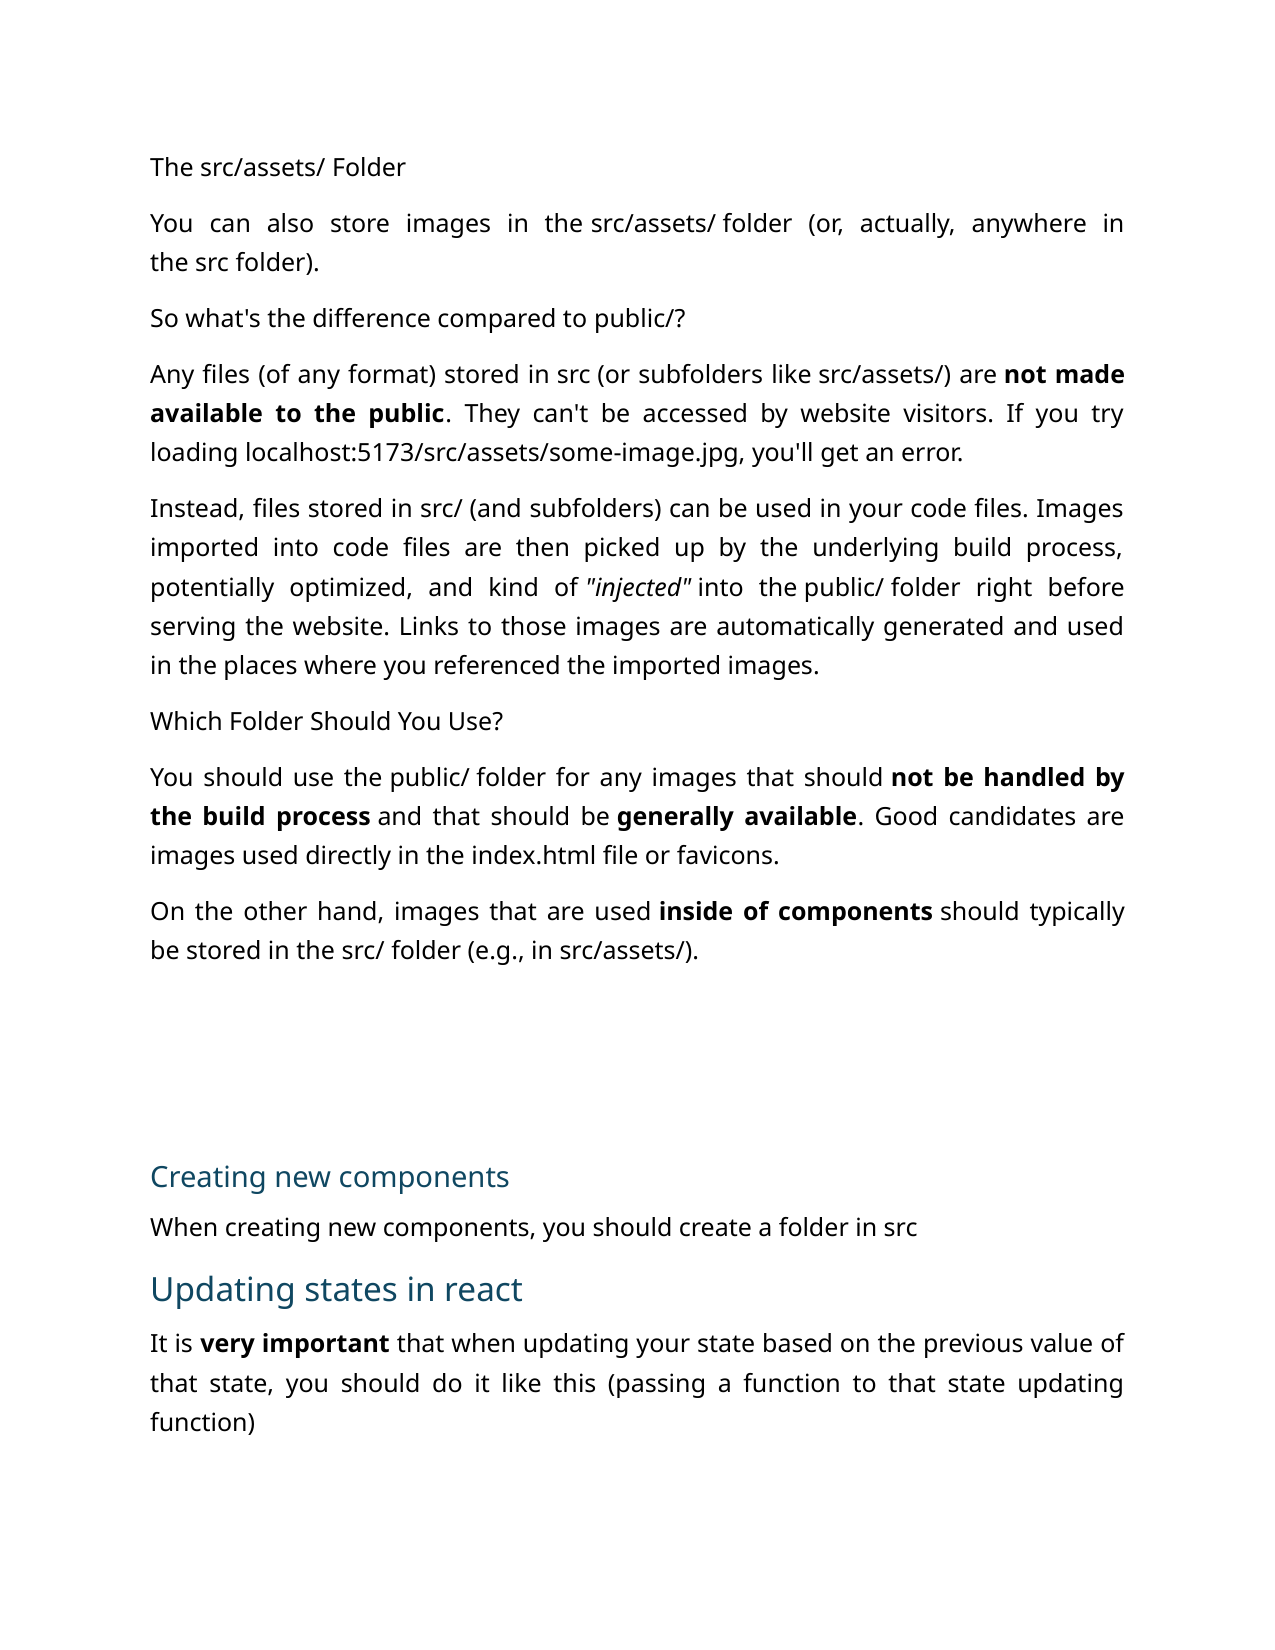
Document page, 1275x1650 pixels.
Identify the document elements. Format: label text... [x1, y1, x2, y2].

text On the other hand, images that are used inside of components should typically be stored in the src/ folder (e.g., in src/assets/). [150, 893, 1125, 967]
subtitle Updating states in react [150, 1266, 1125, 1311]
text Which Folder Should You Use? [150, 703, 1125, 737]
text So what's the difference compared to public/? [150, 301, 1125, 335]
text It is very important that when updating your state based on the previous value of that state, you should do it like this (passing a function to that state updating function) [150, 1326, 1125, 1438]
subtitle Creating new components [150, 1156, 1125, 1196]
text Instead, files stored in src/ (and subfolders) can be used in your code files. Images imported into code files are then picked up by the underlying build process, potentially optimized, and kind of "injected" into the public/ folder right before serving the website. Links to those images are automatically generated and used in the places where you referenced the imported images. [150, 491, 1125, 682]
text You can also store images in the src/assets/ folder (or, actually, anywhere in the src folder). [150, 206, 1125, 279]
text When creating new components, you should create a folder in src [150, 1210, 1125, 1244]
text The src/assets/ Folder [150, 150, 1125, 184]
text You should use the public/ folder for any images that should not be handled by the build process and that should be generally available. Good candidates are images used directly in the index.html file or favicons. [150, 759, 1125, 872]
text Any files (of any format) stored in src (or subfolders like src/assets/) are not made available to the public. They can't be accessed by website visitors. If you try loading localhost:5173/src/assets/some-image.jpg, you'll get an error. [150, 357, 1125, 469]
